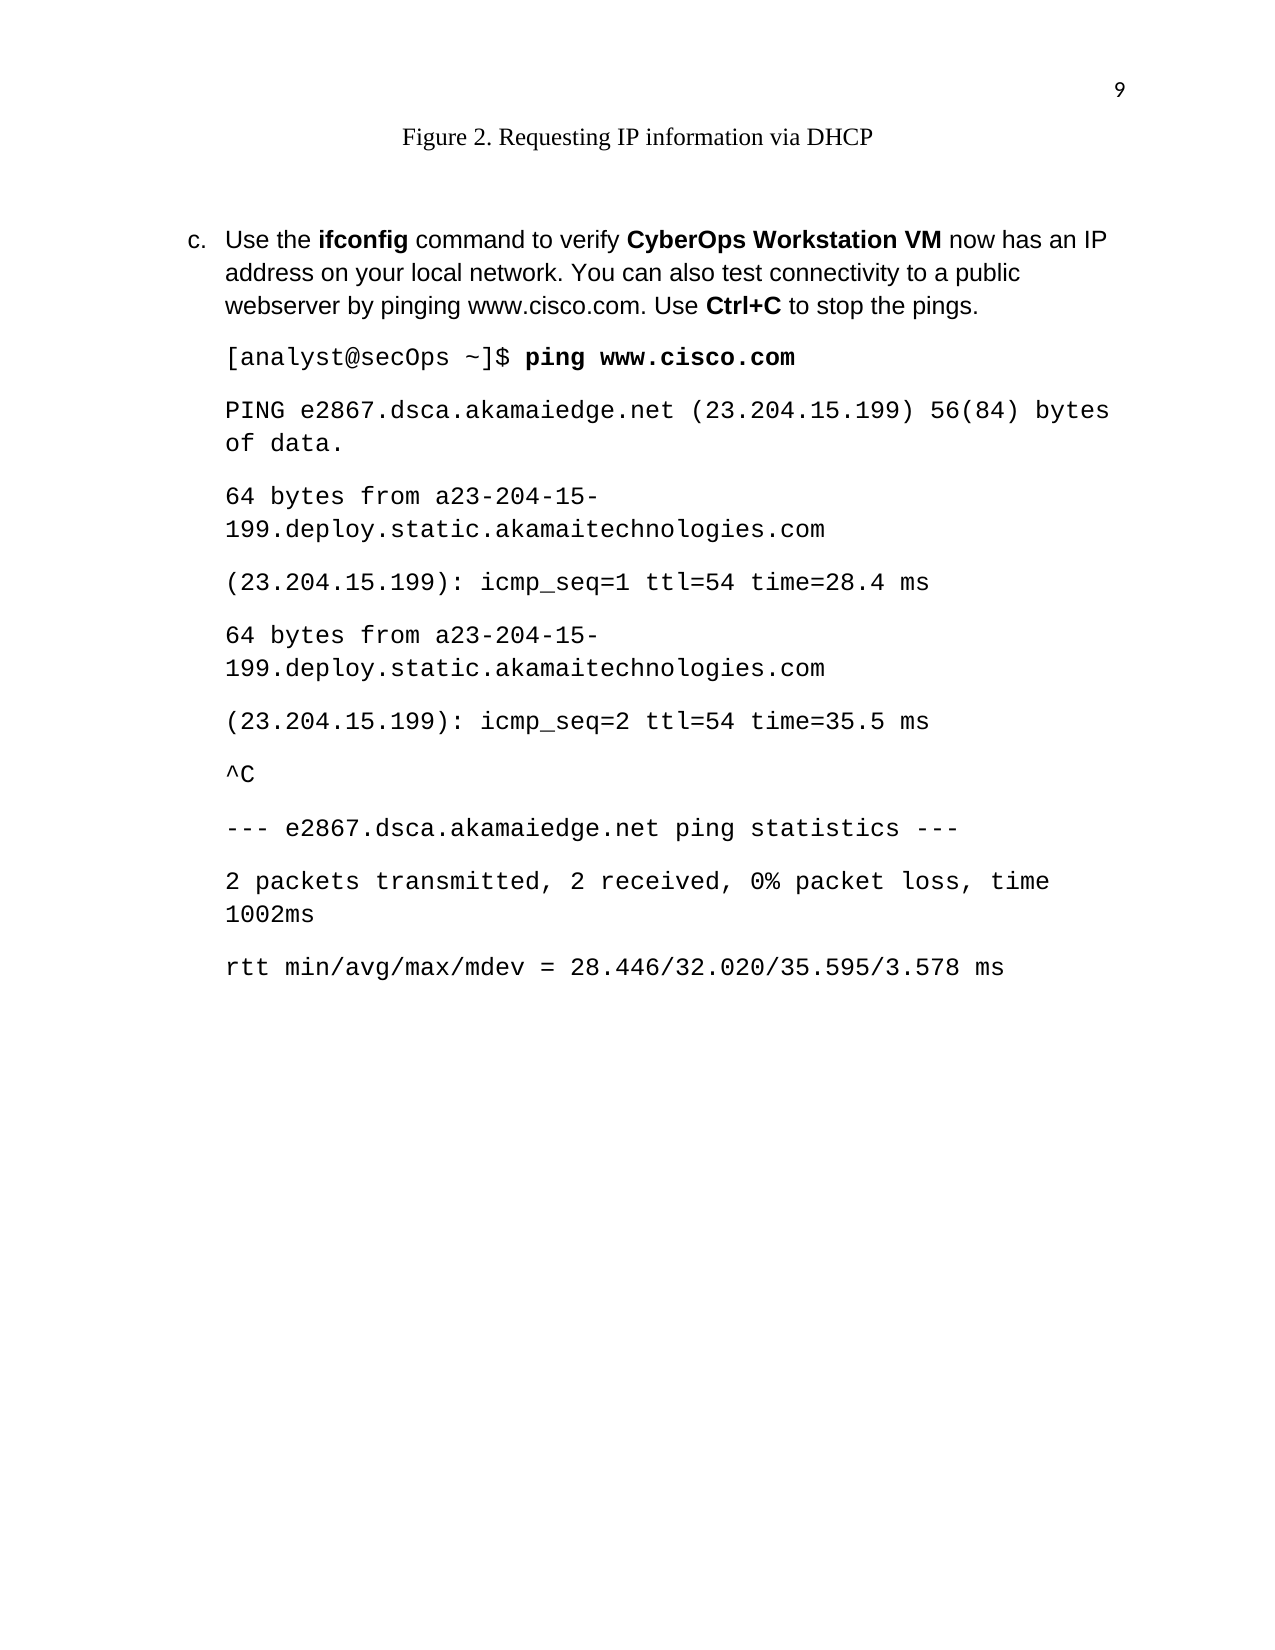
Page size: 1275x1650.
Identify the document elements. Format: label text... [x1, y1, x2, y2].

text 2 packets transmitted, 2 received, 0% packet loss, time 1002ms [225, 869, 1125, 929]
text --- e2867.dsca.akamaiedge.net ping statistics --- [225, 815, 1125, 844]
text ^C [225, 762, 1125, 790]
text [analyst@secOps ~]$ ping www.cisco.com [225, 344, 1125, 373]
text 64 bytes from a23-204-15-199.deploy.static.akamaitechnologies.com [225, 623, 1125, 684]
text PING e2867.dsca.akamaiedge.net (23.204.15.199) 56(84) bytes of data. [225, 398, 1125, 459]
text (23.204.15.199): icmp_seq=2 ttl=54 time=35.5 ms [225, 709, 1125, 737]
list Use the ifconfig command to verify CyberOps Workstation VM now has an IP address on your local network. You can also test connectivity to a public webserver by pinging www.cisco.com. Use Ctrl+C to stop the pings. [187, 225, 1125, 319]
text rtt min/avg/max/mdev = 28.446/32.020/35.595/3.578 ms [225, 954, 1125, 983]
text 64 bytes from a23-204-15-199.deploy.static.akamaitechnologies.com [225, 484, 1125, 544]
text (23.204.15.199): icmp_seq=1 ttl=54 time=28.4 ms [225, 569, 1125, 598]
text Figure 2. Requesting IP information via DHCP [150, 122, 1125, 151]
